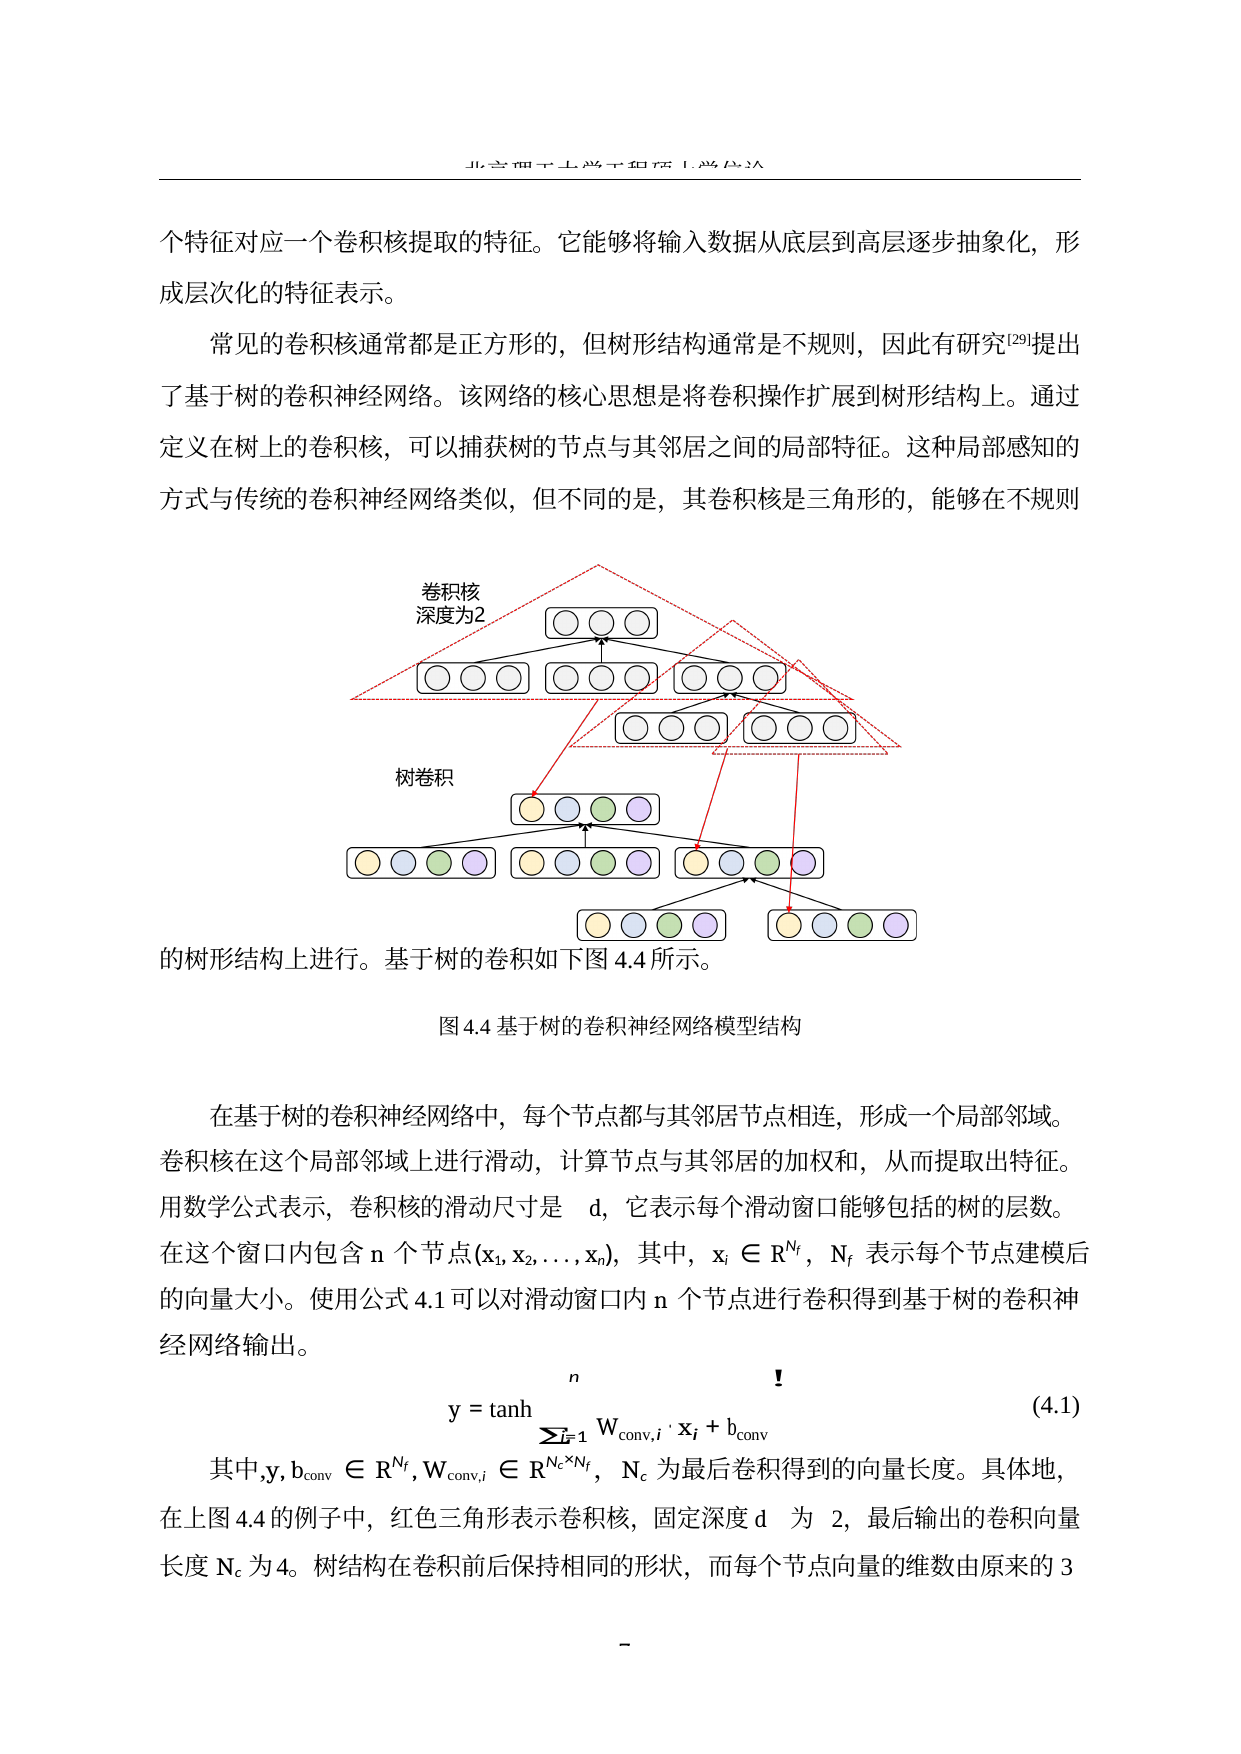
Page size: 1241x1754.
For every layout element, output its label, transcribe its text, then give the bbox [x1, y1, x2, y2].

text (4.1) [1032, 1391, 1151, 1419]
text i=1 [560, 1427, 588, 1447]
picture [320, 564, 917, 941]
text y = tanh [133, 1390, 532, 1424]
text 在基于树的卷积神经网络中，每个节点都与其邻居节点相连，形成一个局部邻域。卷积核在这个局部邻域上进行滑动，计算节点与其邻居的加权和，从而提取出特征。用数学公式表示，卷积核的滑动尺寸是 d，它表示每个滑动窗口能够包括的树的层数。在这个窗口内包含n 个节点(x1, x2, . . . , xn)，其中，xi ∈ RNf ，Nf 表示每个节点建模后的向量大小。使用公式4.1可以对滑动窗口内 n 个节点进行卷积得到基于树的卷积神经网络输出。 [159, 1088, 1097, 1363]
text 图 4.4 基于树的卷积神经网络模型结构 [139, 1009, 1102, 1041]
text 个特征对应一个卷积核提取的特征。它能够将输入数据从底层到高层逐步抽象化，形成层次化的特征表示。 [159, 222, 1081, 309]
text 其中,y, bconv ∈ RNf , Wconv,i ∈ RNc×Nf ，Nc 为最后卷积得到的向量长度。具体地， 在上图4.4的例子中，红色三角形表示卷积核，固定深度d 为 2，最后输出的卷积向量长度Nc 为 4。树结构在卷积前后保持相同的形状，而每个节点向量的维数由原来的 3 [159, 1448, 1099, 1583]
text n [569, 1367, 588, 1387]
text Wconv,i · xi + bconv! [596, 1363, 796, 1448]
